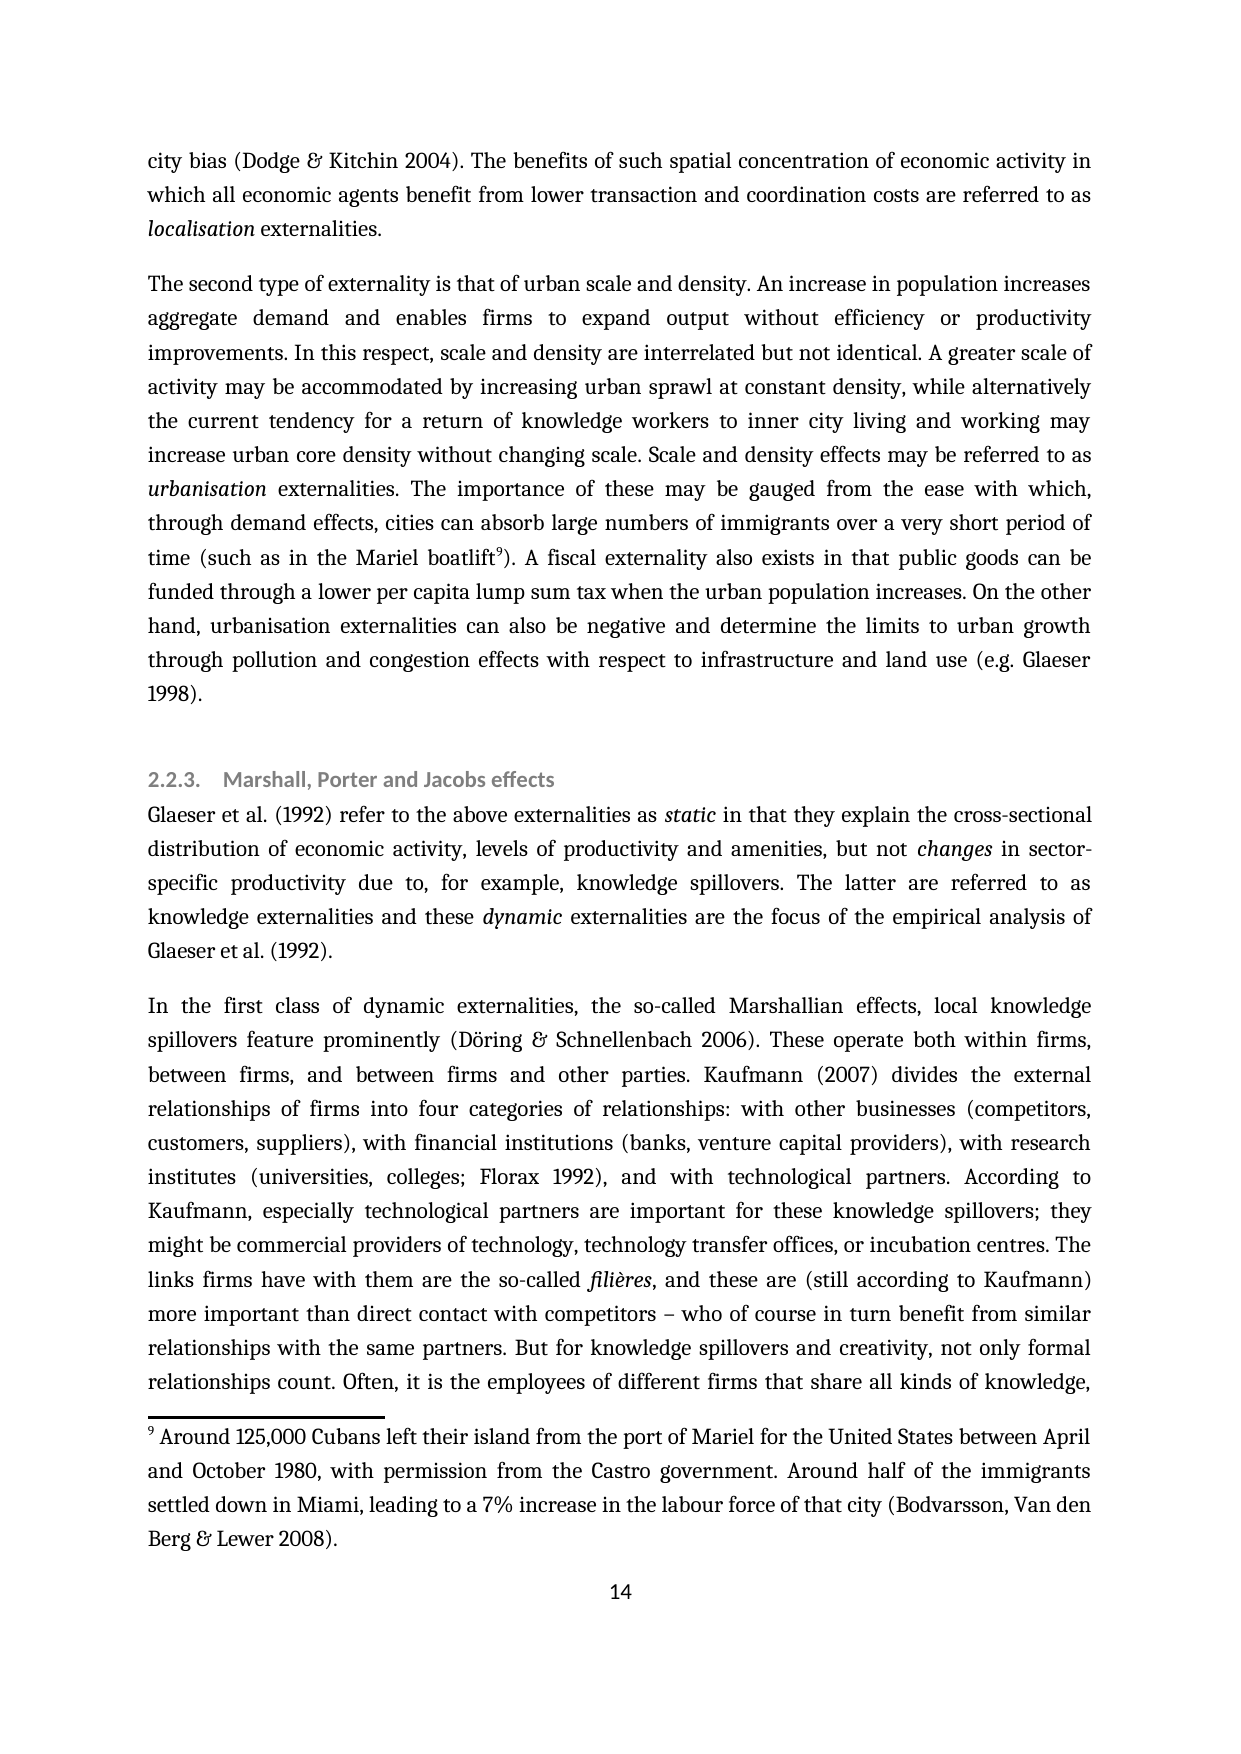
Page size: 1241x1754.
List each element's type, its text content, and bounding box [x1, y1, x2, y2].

text Glaeser et al. (1992) refer to the above externalities as static in that they explain the cross-sectional distribution of economic activity, levels of productivity and amenities, but not changes in sector-specific productivity due to, for example, knowledge spillovers. The latter are referred to as knowledge externalities and these dynamic externalities are the focus of the empirical analysis of Glaeser et al. (1992). [148, 801, 1093, 964]
subtitle Marshall, Porter and Jacobs effects [148, 765, 1093, 793]
text The second type of externality is that of urban scale and density. An increase in population increases aggregate demand and enables firms to expand output without efficiency or productivity improvements. In this respect, scale and density are interrelated but not identical. A greater scale of activity may be accommodated by increasing urban sprawl at constant density, while alternatively the current tendency for a return of knowledge workers to inner city living and working may increase urban core density without changing scale. Scale and density effects may be referred to as urbanisation externalities. The importance of these may be gauged from the ease with which, through demand effects, cities can absorb large numbers of immigrants over a very short period of time (such as in the Mariel boatlift). A fiscal externality also exists in that public goods can be funded through a lower per capita lump sum tax when the urban population increases. On the other hand, urbanisation externalities can also be negative and determine the limits to urban growth through pollution and congestion effects with respect to infrastructure and land use (e.g. Glaeser 1998). [148, 271, 1093, 707]
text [148, 993, 1093, 1395]
